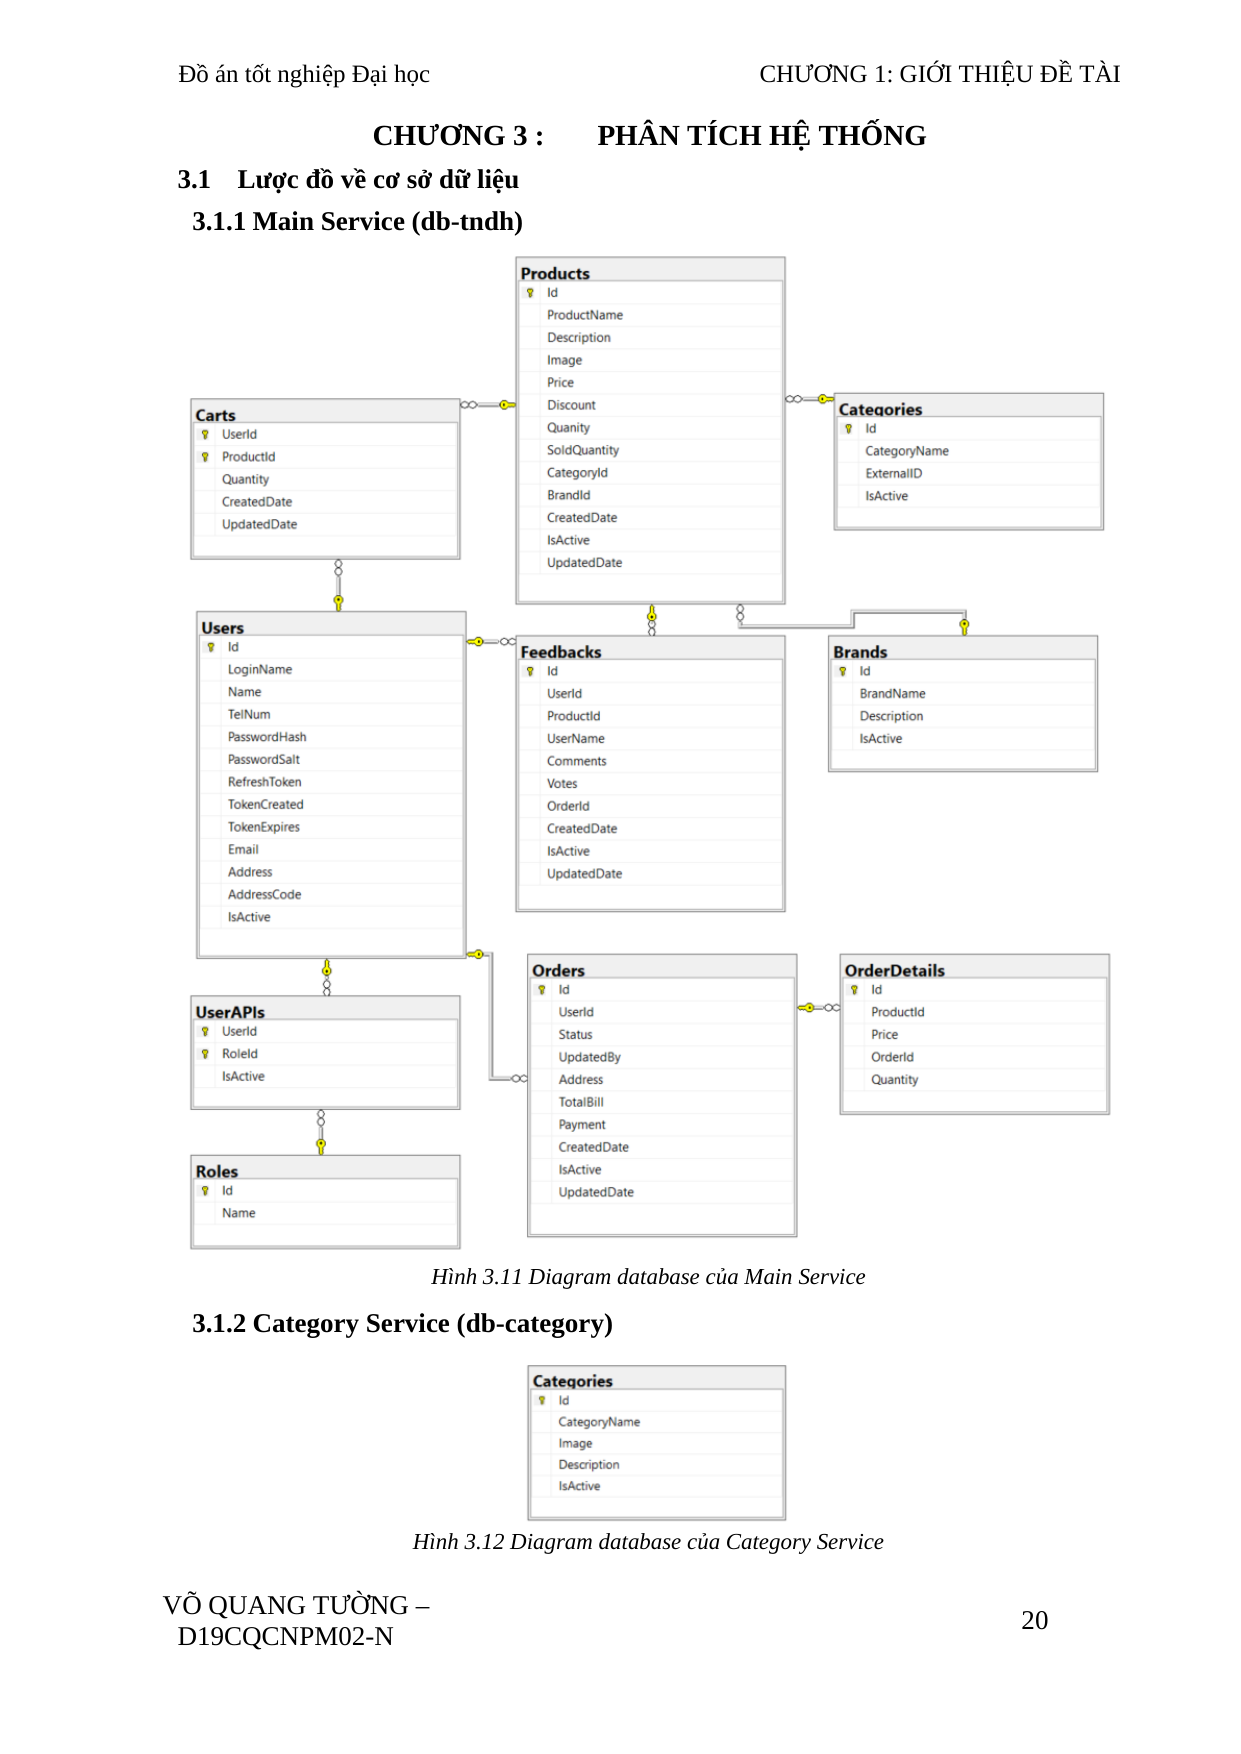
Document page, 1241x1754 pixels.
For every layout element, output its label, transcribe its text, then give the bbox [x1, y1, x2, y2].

picture [517, 1355, 797, 1529]
picture [177, 246, 1123, 1258]
subtitle Category Service (db-category) [192, 1307, 1122, 1338]
subtitle PHÂN TÍCH HỆ THỐNG [177, 118, 1122, 152]
subtitle Lược đồ về cơ sở dữ liệu [177, 163, 1122, 194]
subtitle Main Service (db-tndh) [192, 205, 1122, 236]
